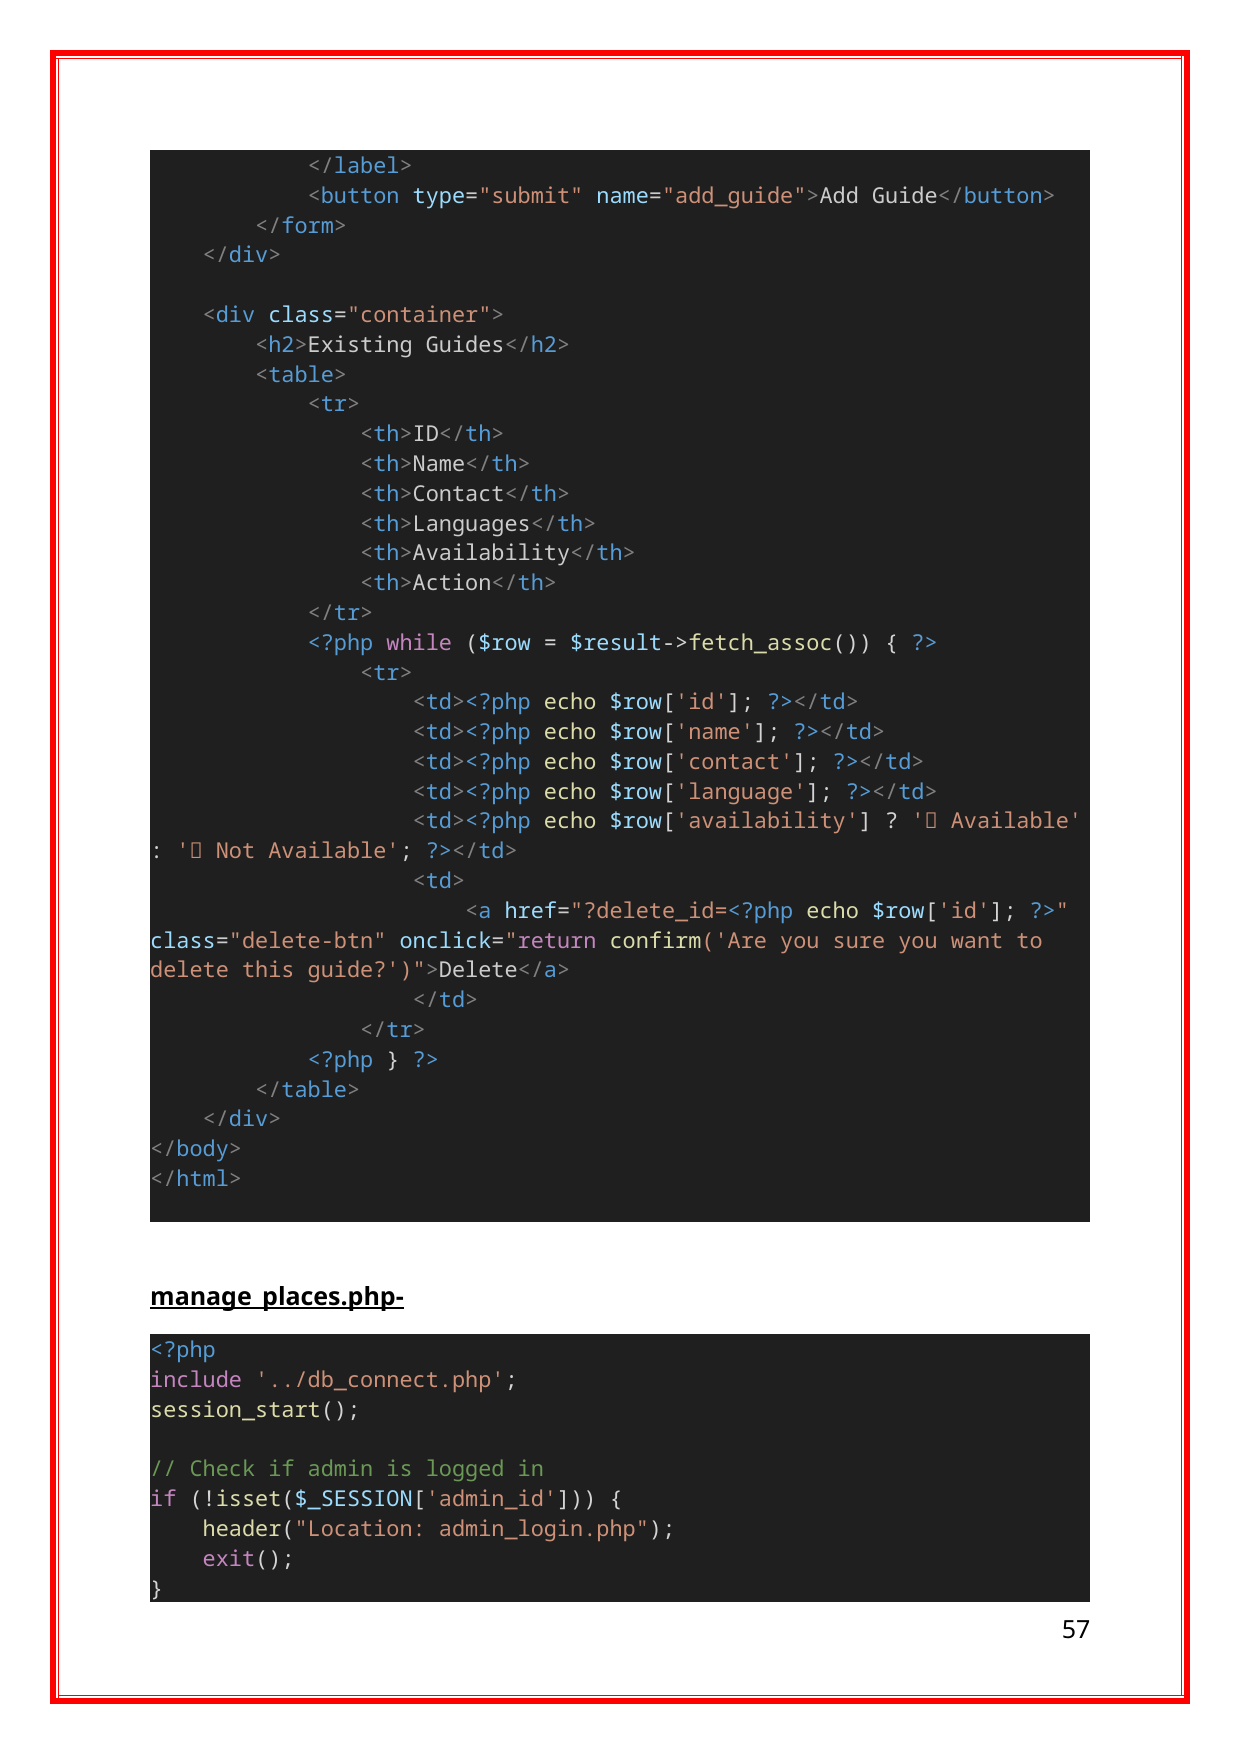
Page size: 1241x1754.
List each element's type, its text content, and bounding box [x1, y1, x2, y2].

text <td><?php echo $row['contact']; ?></td> [150, 746, 1090, 776]
text <tr> [150, 388, 1090, 418]
text <td><?php echo $row['language']; ?></td> [150, 776, 1090, 805]
text if (!isset($_SESSION['admin_id'])) { [150, 1483, 1090, 1513]
text </body> [150, 1133, 1090, 1163]
text <?php while ($row = $result->fetch_assoc()) { ?> [150, 627, 1090, 656]
text <th>Action</th> [150, 567, 1090, 597]
text <button type="submit" name="add_guide">Add Guide</button> [150, 180, 1090, 209]
text <th>Contact</th> [150, 478, 1090, 507]
text session_start(); [150, 1394, 1090, 1423]
text <td><?php echo $row['id']; ?></td> [150, 686, 1090, 716]
text <div class="container"> [150, 299, 1090, 329]
text </div> [150, 239, 1090, 269]
text <td><?php echo $row['availability'] ? '✅ Available' : '❌ Not Available'; ?></td> [150, 805, 1090, 865]
text exit(); [150, 1543, 1090, 1572]
text <th>Name</th> [150, 448, 1090, 478]
text <tr> [150, 656, 1090, 686]
text } [150, 1572, 1090, 1602]
text <td><?php echo $row['name']; ?></td> [150, 716, 1090, 746]
text // Check if admin is logged in [150, 1453, 1090, 1483]
text </form> [150, 209, 1090, 239]
text </table> [150, 1073, 1090, 1103]
text <?php } ?> [150, 1044, 1090, 1073]
text <td> [150, 865, 1090, 895]
text <?php [150, 1334, 1090, 1364]
text manage_places.php- [150, 1278, 1090, 1312]
text </tr> [150, 1014, 1090, 1044]
text <a href="?delete_id=<?php echo $row['id']; ?>" class="delete-btn" onclick="return confirm('Are you sure you want to delete this guide?')">Delete</a> [150, 895, 1090, 984]
text header("Location: admin_login.php"); [150, 1513, 1090, 1543]
text <h2>Existing Guides</h2> [150, 329, 1090, 358]
text <table> [150, 358, 1090, 388]
text </div> [150, 1103, 1090, 1133]
text </tr> [150, 597, 1090, 627]
text </td> [150, 984, 1090, 1014]
text include '../db_connect.php'; [150, 1364, 1090, 1394]
text <th>Availability</th> [150, 537, 1090, 567]
text <th>ID</th> [150, 418, 1090, 448]
text </label> [150, 150, 1090, 180]
text </html> [150, 1163, 1090, 1193]
text <th>Languages</th> [150, 507, 1090, 537]
